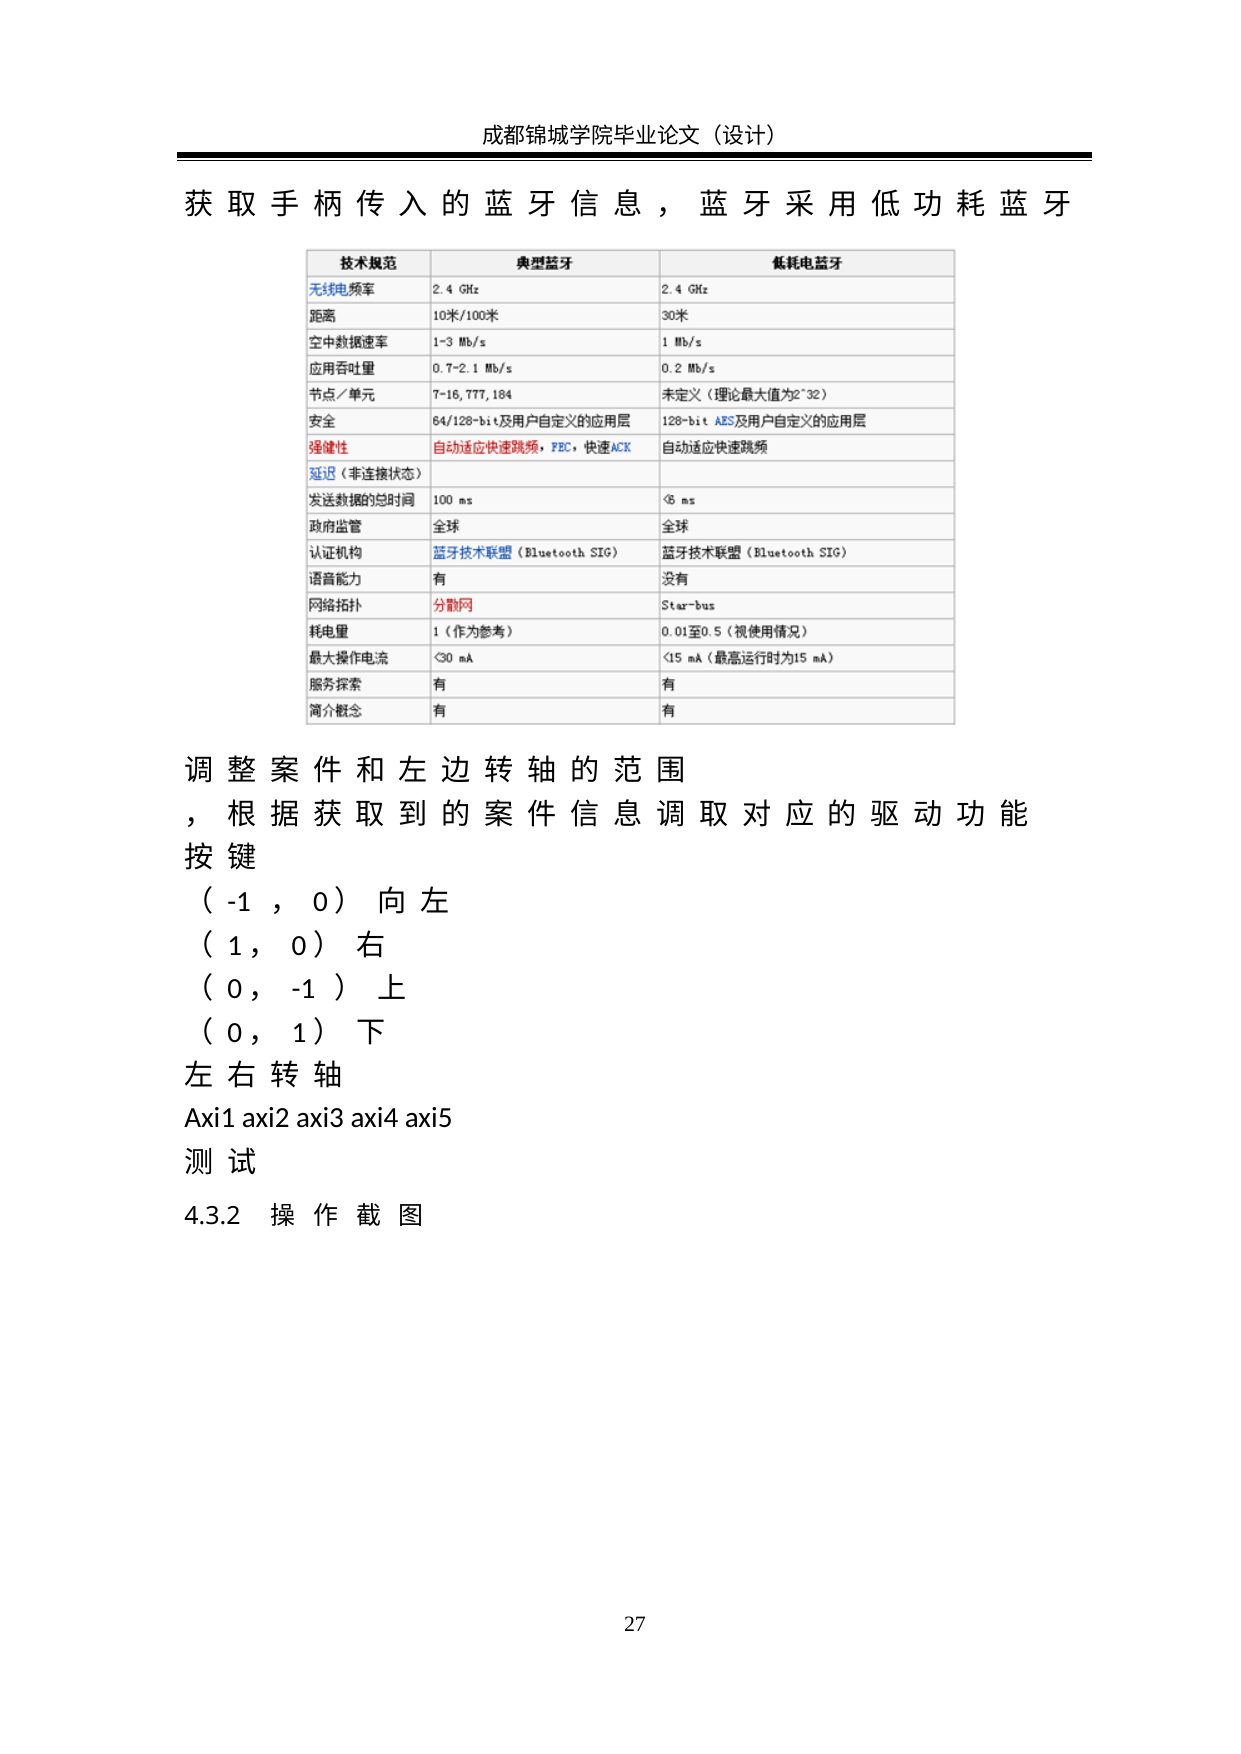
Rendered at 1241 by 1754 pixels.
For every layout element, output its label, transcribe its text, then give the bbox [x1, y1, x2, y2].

picture [302, 245, 966, 725]
text 调整案件和左边转轴的范围 [184, 746, 1085, 790]
text （0，-1）上 [184, 964, 1085, 1008]
text Axi1 axi2 axi3 axi4 axi5 [184, 1095, 1085, 1138]
text 4.3.2 操作截图 [184, 1192, 1085, 1236]
text ，根据获取到的案件信息调取对应的驱动功能 [184, 790, 1085, 833]
text 测试 [184, 1138, 1085, 1182]
text 左右转轴 [184, 1051, 1085, 1095]
text （0，1）下 [184, 1008, 1085, 1051]
text （-1，0）向左 [184, 877, 1085, 921]
text 按键 [184, 833, 1085, 877]
text 获取手柄传入的蓝牙信息，蓝牙采用低功耗蓝牙 [184, 180, 1085, 224]
text （1，0）右 [184, 921, 1085, 964]
